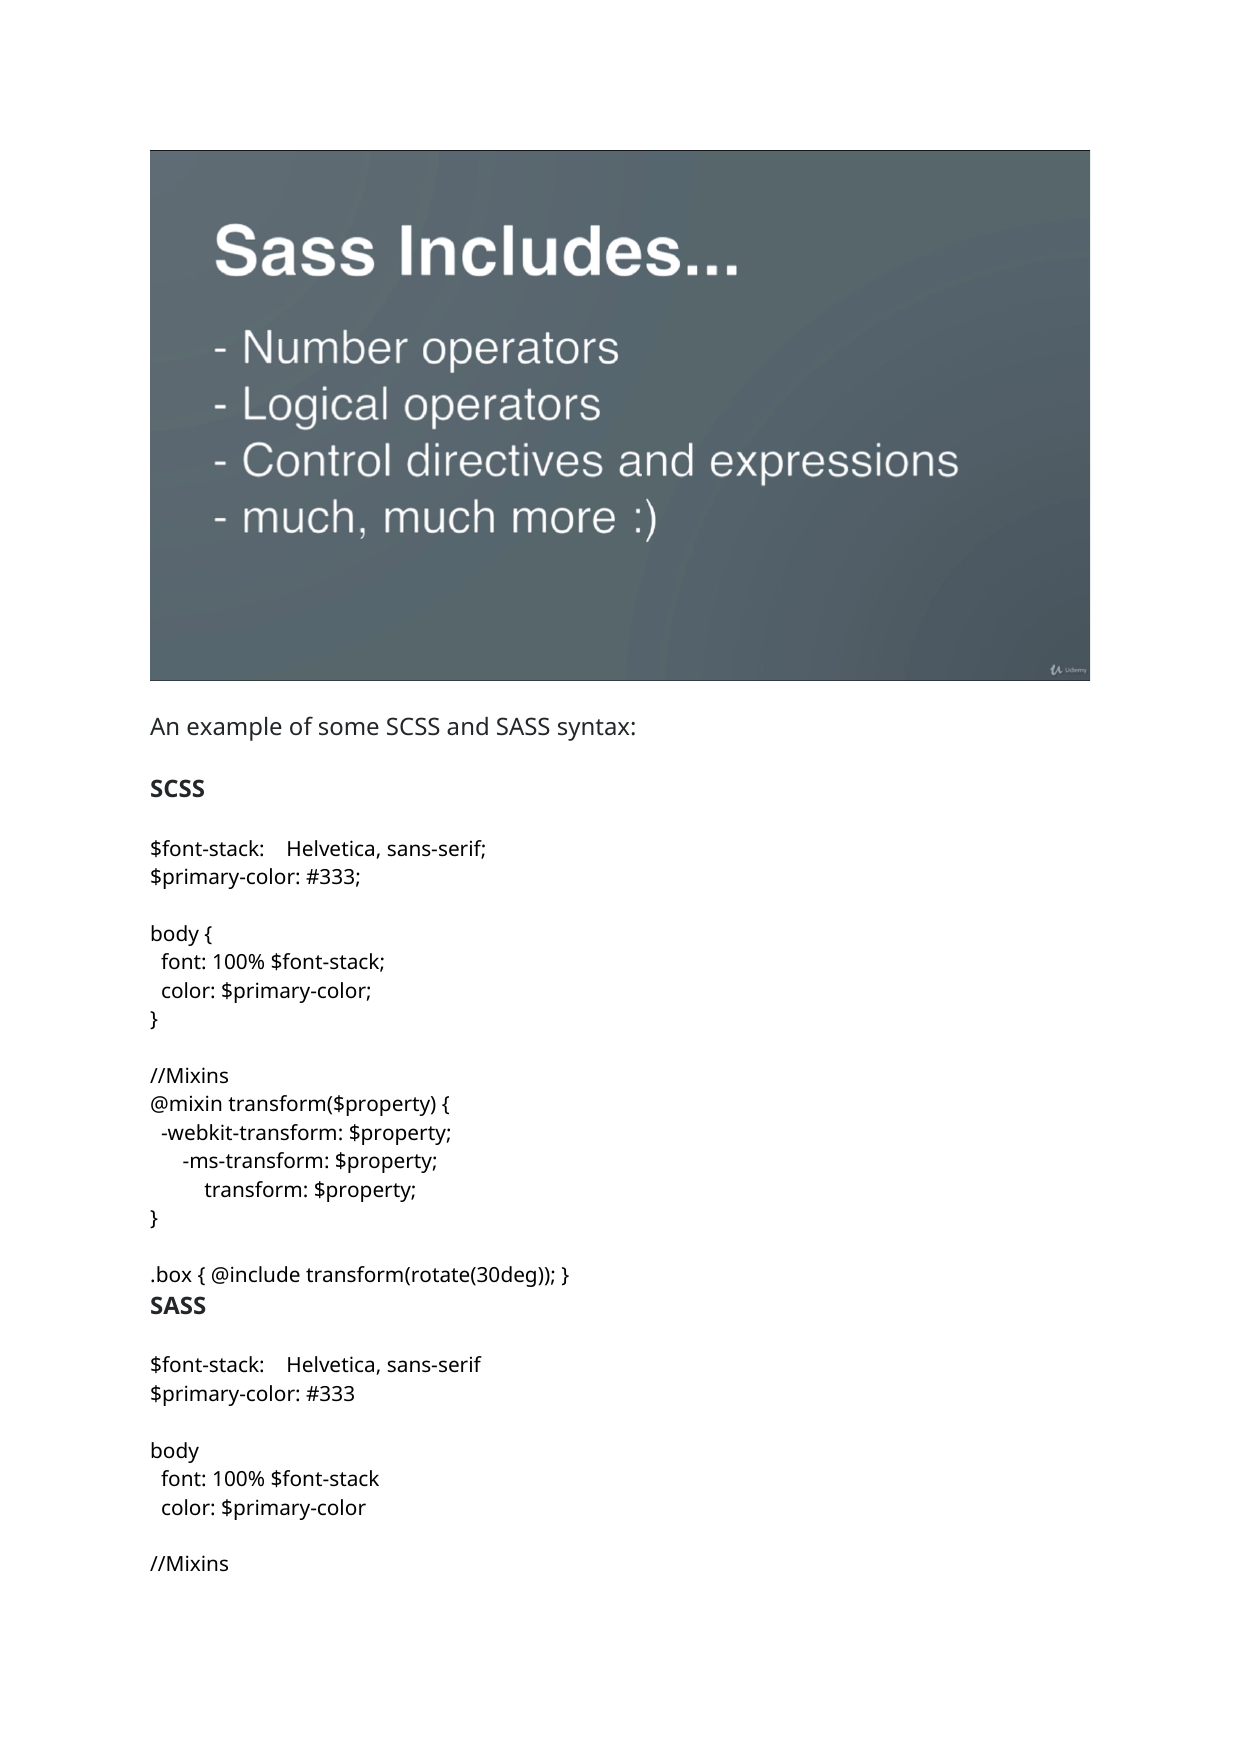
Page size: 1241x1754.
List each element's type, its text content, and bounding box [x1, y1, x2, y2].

text SCSS [150, 772, 1090, 804]
text @mixin transform($property) { [150, 1089, 1090, 1118]
text font: 100% $font-stack [150, 1464, 1090, 1493]
text $primary-color: #333; [150, 862, 1090, 891]
text $font-stack: Helvetica, sans-serif; [150, 834, 1090, 862]
text $primary-color: #333 [150, 1379, 1090, 1407]
text color: $primary-color; [150, 976, 1090, 1004]
text .box { @include transform(rotate(30deg)); } [150, 1260, 1090, 1289]
text -ms-transform: $property; [150, 1146, 1090, 1175]
text An example of some SCSS and SASS syntax: [150, 710, 1090, 743]
text //Mixins [150, 1061, 1090, 1089]
text SASS [150, 1289, 1090, 1321]
text color: $primary-color [150, 1493, 1090, 1521]
text $font-stack: Helvetica, sans-serif [150, 1350, 1090, 1379]
picture [150, 150, 1091, 681]
text } [150, 1004, 1090, 1033]
text body [150, 1436, 1090, 1464]
text -webkit-transform: $property; [150, 1118, 1090, 1146]
text body { [150, 919, 1090, 947]
text font: 100% $font-stack; [150, 947, 1090, 976]
text //Mixins [150, 1549, 1090, 1578]
text } [150, 1203, 1090, 1232]
text transform: $property; [150, 1175, 1090, 1203]
